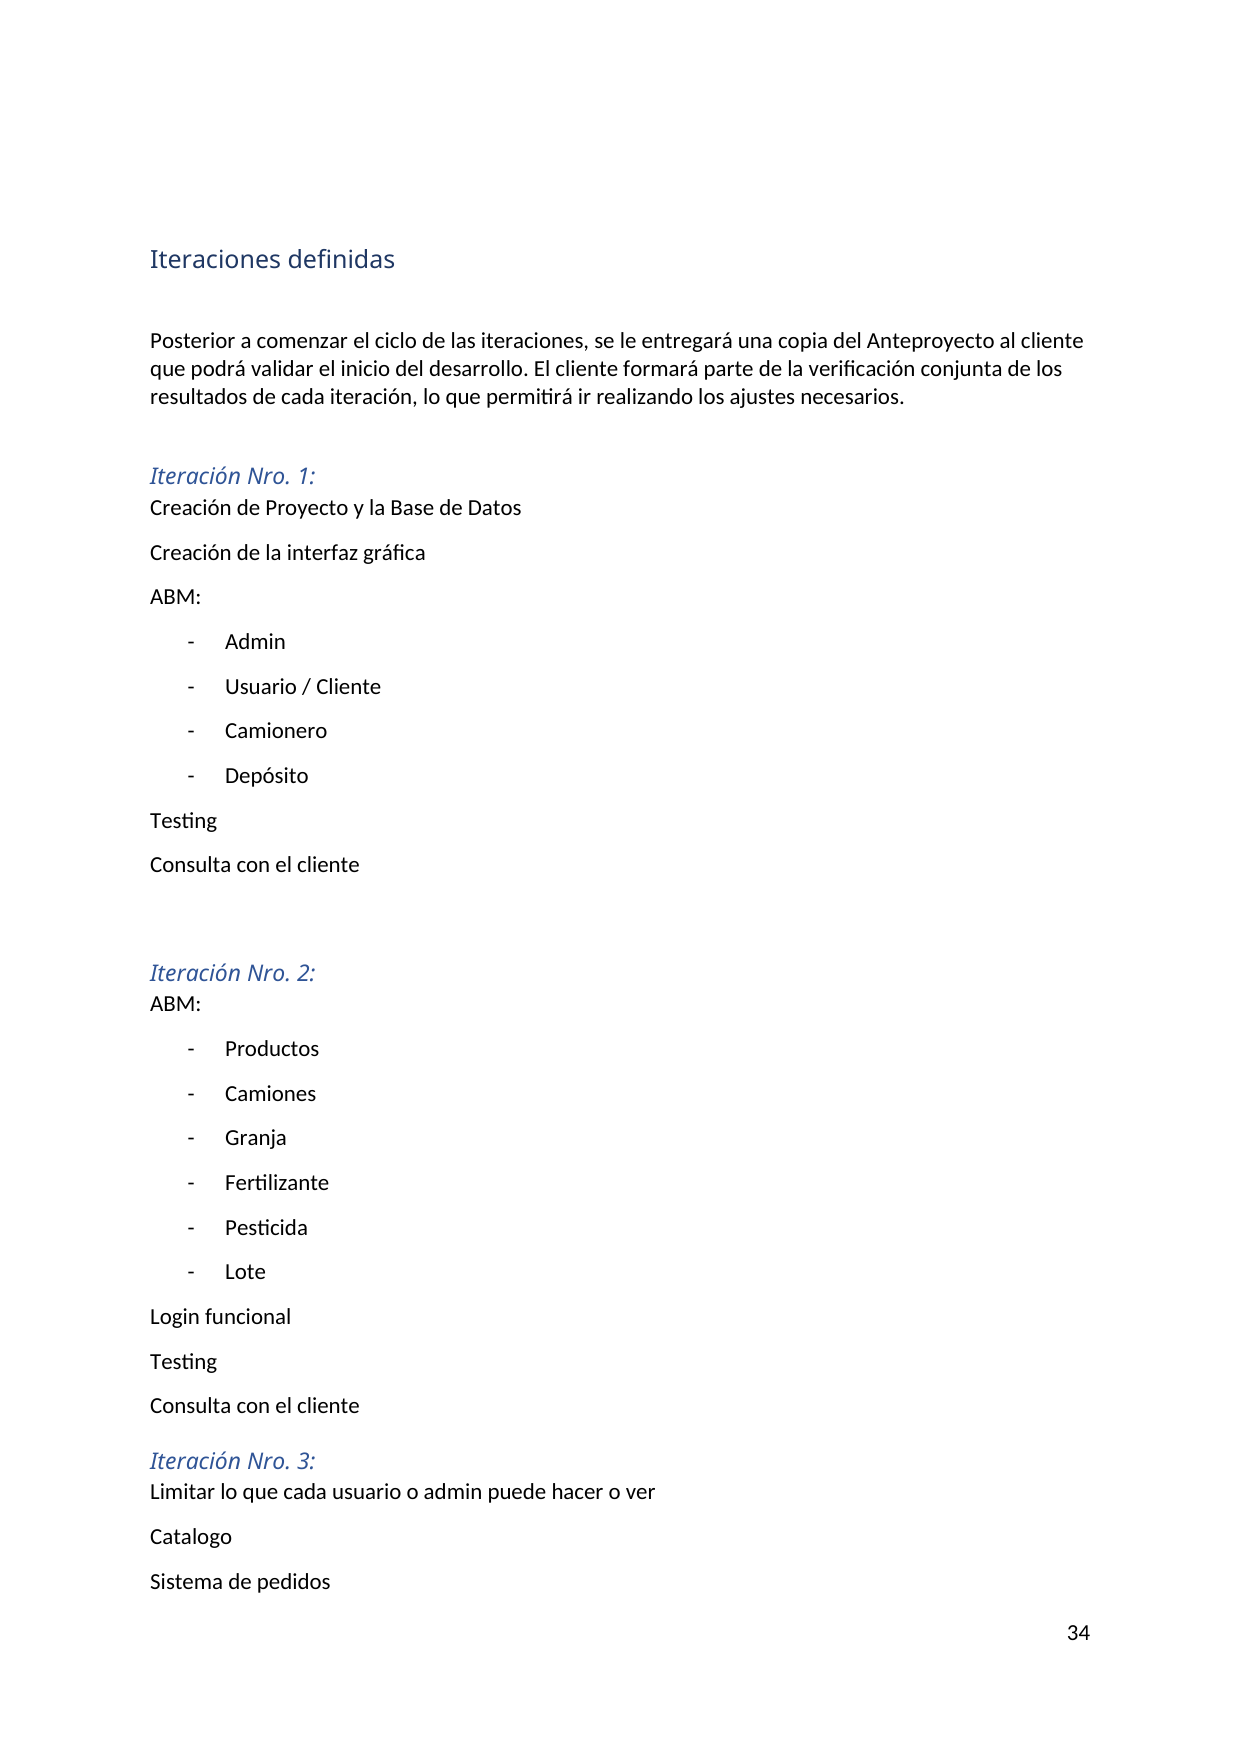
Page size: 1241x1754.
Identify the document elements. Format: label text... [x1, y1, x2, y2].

subtitle Iteración Nro. 2: [150, 957, 1090, 988]
text Sistema de pedidos [150, 1567, 1090, 1595]
text Consulta con el cliente [150, 1392, 1090, 1419]
text Creación de la interfaz gráfica [150, 538, 1090, 566]
text Catalogo [150, 1522, 1090, 1550]
list Admin [187, 627, 1090, 655]
subtitle Iteración Nro. 3: [150, 1444, 1090, 1476]
list Usuario / Cliente [187, 672, 1090, 700]
list Granja [187, 1123, 1090, 1151]
text Testing [150, 1347, 1090, 1375]
list Pesticida [187, 1213, 1090, 1241]
text Login funcional [150, 1302, 1090, 1330]
text Creación de Proyecto y la Base de Datos [150, 493, 1090, 521]
text ABM: [150, 582, 1090, 610]
list Depósito [187, 761, 1090, 789]
text ABM: [150, 989, 1090, 1017]
list Productos [187, 1034, 1090, 1062]
text Posterior a comenzar el ciclo de las iteraciones, se le entregará una copia del Anteproyecto al cliente que podrá validar el inicio del desarrollo. El cliente formará parte de la verificación conjunta de los resultados de cada iteración, lo que permitirá ir realizando los ajustes necesarios. [150, 326, 1090, 410]
list Camiones [187, 1079, 1090, 1107]
list Fertilizante [187, 1168, 1090, 1196]
list Lote [187, 1257, 1090, 1286]
subtitle Iteración Nro. 1: [150, 460, 1090, 491]
text Limitar lo que cada usuario o admin puede hacer o ver [150, 1477, 1090, 1505]
text Testing [150, 806, 1090, 834]
list Camionero [187, 716, 1090, 744]
text Consulta con el cliente [150, 851, 1090, 878]
subtitle Iteraciones definidas [150, 242, 1090, 276]
